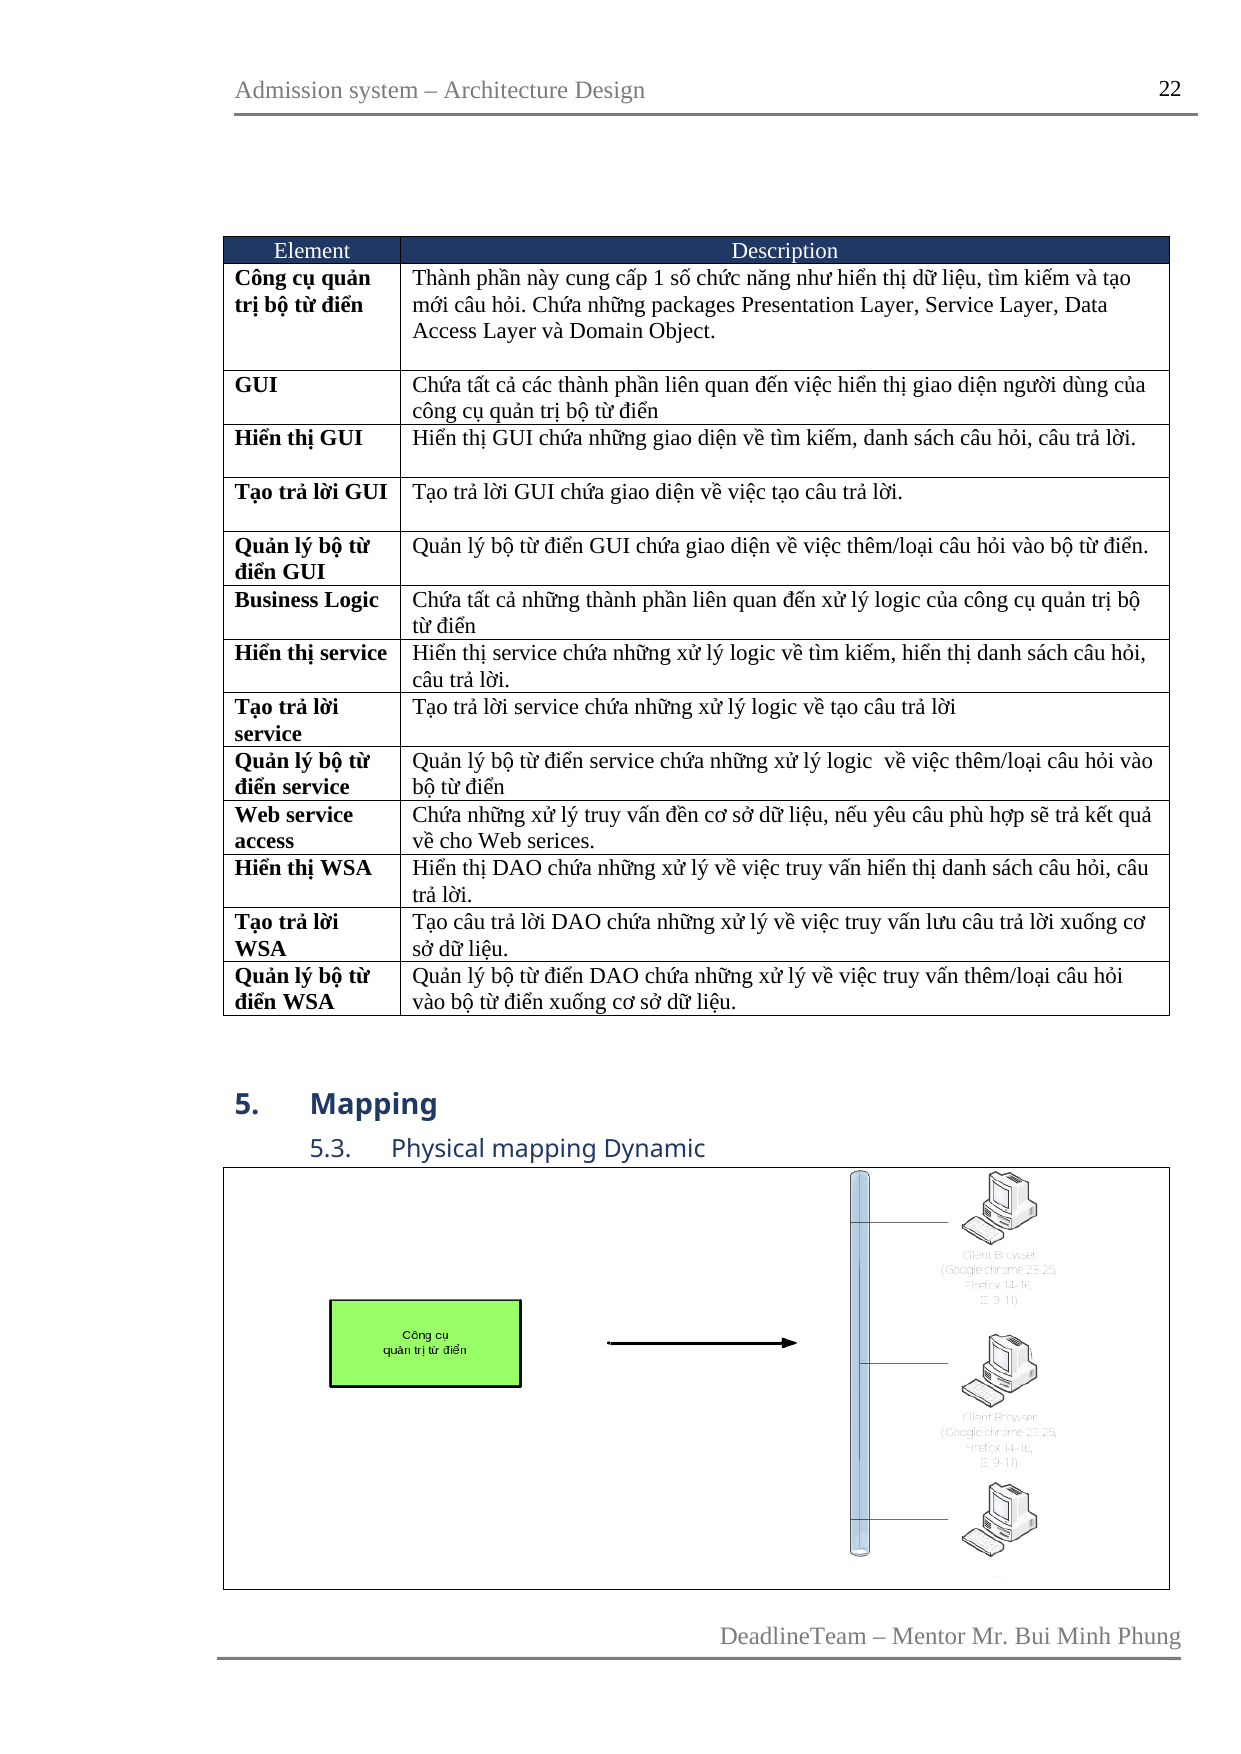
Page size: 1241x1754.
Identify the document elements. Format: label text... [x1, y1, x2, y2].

table_cell Tạo trả lời service [224, 693, 400, 746]
table_cell Tạo trả lời WSA [224, 908, 400, 961]
table_cell GUI [224, 371, 400, 423]
table_cell Quản lý bộ từ điển service [224, 747, 400, 800]
table_cell Quản lý bộ từ điển service chứa những xử lý logic về việc thêm/loại câu hỏi vào bộ từ điển [401, 747, 1169, 800]
table_cell Business Logic [224, 586, 400, 638]
table_cell Hiển thị WSA [224, 855, 400, 907]
table_cell Chứa tất cả những thành phần liên quan đến xử lý logic của công cụ quản trị bộ từ điển [401, 586, 1169, 638]
table_cell Chứa những xử lý truy vấn đền cơ sở dữ liệu, nếu yêu câu phù hợp sẽ trả kết quả về cho Web serices. [401, 801, 1169, 853]
table_cell Hiển thị service chứa những xử lý logic về tìm kiếm, hiển thị danh sách câu hỏi, câu trả lời. [401, 640, 1169, 692]
table_cell Chứa tất cả các thành phần liên quan đến việc hiển thị giao diện người dùng của công cụ quản trị bộ từ điển [401, 371, 1169, 423]
table_cell Quản lý bộ từ điển WSA [224, 962, 400, 1015]
table_cell Hiển thị GUI [224, 425, 400, 477]
table_cell Tạo trả lời service chứa những xử lý logic về tạo câu trả lời [401, 693, 1169, 746]
table_cell Hiển thị service [224, 640, 400, 692]
table_cell Quản lý bộ từ điển DAO chứa những xử lý về việc truy vấn thêm/loại câu hỏi vào bộ từ điển xuống cơ sở dữ liệu. [401, 962, 1169, 1015]
table_cell Quản lý bộ từ điển GUI chứa giao diện về việc thêm/loại câu hỏi vào bộ từ điển. [401, 532, 1169, 585]
subtitle Mapping [234, 1083, 1181, 1123]
table_header Element [224, 237, 400, 263]
table_cell Quản lý bộ từ điển GUI [224, 532, 400, 585]
table_cell Hiển thị DAO chứa những xử lý về việc truy vấn hiển thị danh sách câu hỏi, câu trả lời. [401, 855, 1169, 907]
table_cell Thành phần này cung cấp 1 số chức năng như hiển thị dữ liệu, tìm kiếm và tạo mới câu hỏi. Chứa những packages Presentation Layer, Service Layer, Data Access Layer và Domain Object. [401, 264, 1169, 370]
table_cell Tạo trả lời GUI [224, 478, 400, 531]
subtitle Physical mapping Dynamic [309, 1131, 1181, 1164]
table_cell Công cụ quản trị bộ từ điển [224, 264, 400, 370]
table_cell Tạo câu trả lời DAO chứa những xử lý về việc truy vấn lưu câu trả lời xuống cơ sở dữ liệu. [401, 908, 1169, 961]
table_cell Web service access [224, 801, 400, 853]
table_cell Hiển thị GUI chứa những giao diện về tìm kiếm, danh sách câu hỏi, câu trả lời. [401, 425, 1169, 477]
table_header Description [401, 237, 1169, 263]
table_cell Tạo trả lời GUI chứa giao diện về việc tạo câu trả lời. [401, 478, 1169, 531]
table_header [224, 1168, 1169, 1589]
